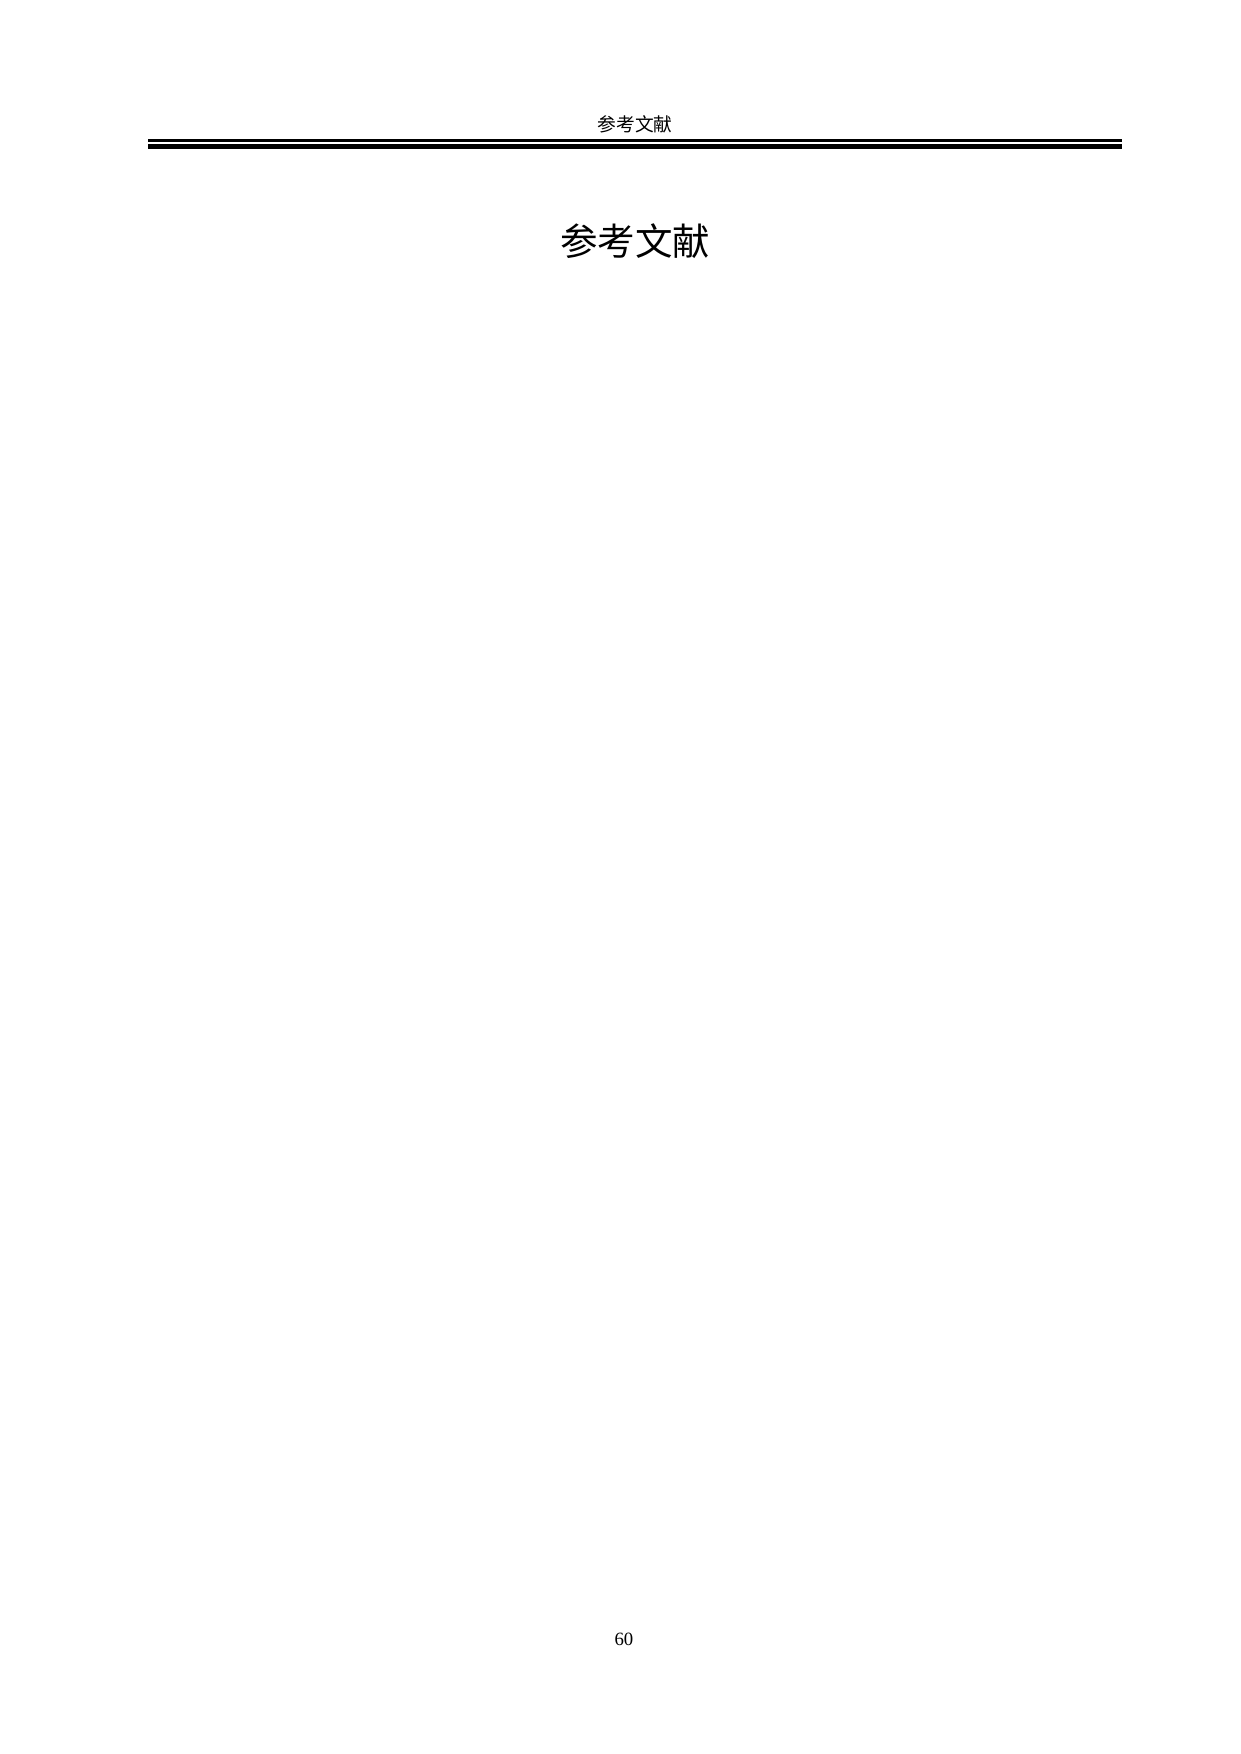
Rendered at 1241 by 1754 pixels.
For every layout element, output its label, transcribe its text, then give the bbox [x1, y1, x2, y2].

text 参考文献 [148, 207, 1122, 272]
